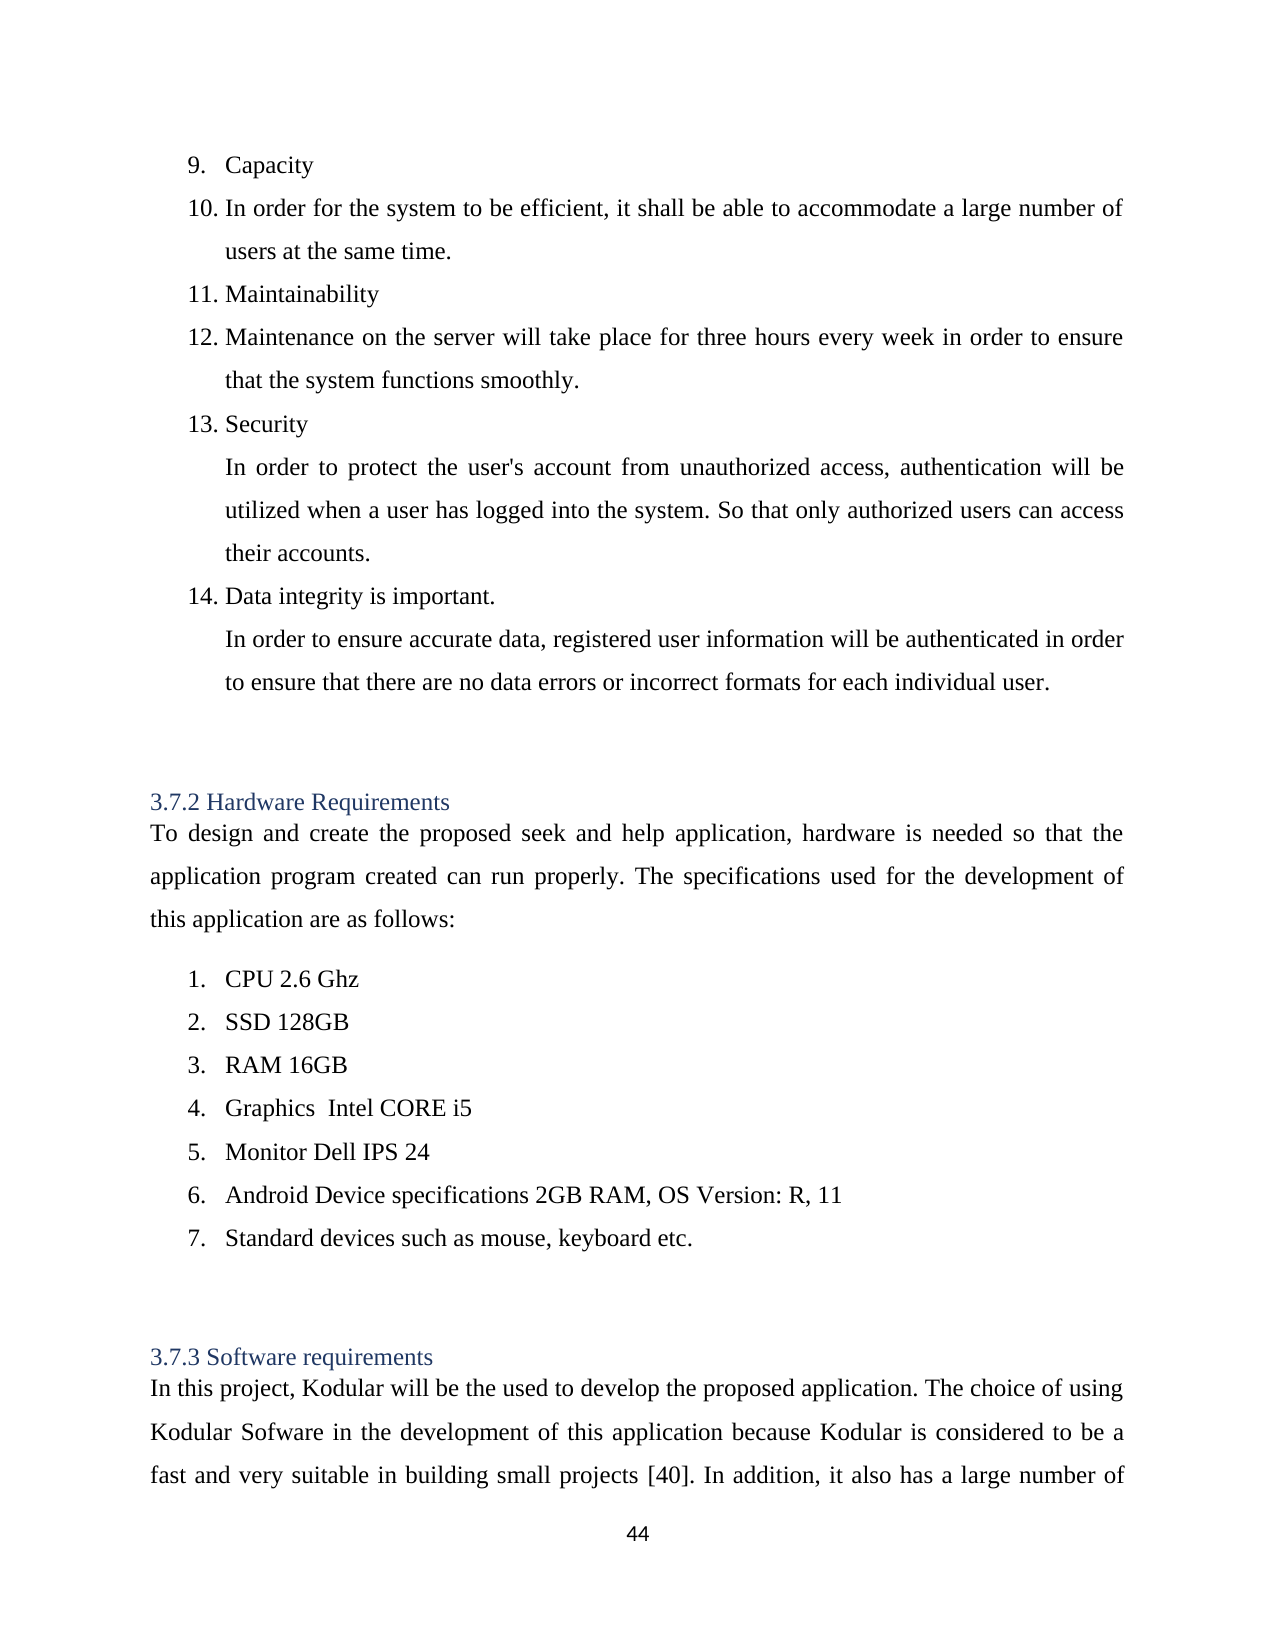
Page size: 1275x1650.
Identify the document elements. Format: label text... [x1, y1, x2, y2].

list Maintainability [187, 279, 1125, 308]
subtitle 3.7.2 Hardware Requirements [150, 787, 1125, 816]
list In order for the system to be efficient, it shall be able to accommodate a large number of users at the same time. [187, 193, 1125, 265]
list SSD 128GB [187, 1007, 1125, 1036]
list Android Device specifications 2GB RAM, OS Version: R, 11 [187, 1180, 1125, 1208]
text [150, 1373, 1125, 1488]
list CPU 2.6 Ghz [187, 964, 1125, 993]
list Maintenance on the server will take place for three hours every week in order to ensure that the system functions smoothly. [187, 322, 1125, 394]
subtitle 3.7.3 Software requirements [150, 1342, 1125, 1371]
list In order to ensure accurate data, registered user information will be authenticated in order to ensure that there are no data errors or incorrect formats for each individual user. [225, 624, 1125, 696]
list Data integrity is important. [187, 581, 1125, 610]
list Monitor Dell IPS 24 [187, 1137, 1125, 1165]
list Capacity [187, 150, 1125, 179]
list Standard devices such as mouse, keyboard etc. [187, 1223, 1125, 1252]
list RAM 16GB [187, 1050, 1125, 1079]
list Security [187, 409, 1125, 437]
list Graphics Intel CORE i5 [187, 1093, 1125, 1122]
list In order to protect the user's account from unauthorized access, authentication will be utilized when a user has logged into the system. So that only authorized users can access their accounts. [225, 452, 1125, 567]
text To design and create the proposed seek and help application, hardware is needed so that the application program created can run properly. The specifications used for the development of this application are as follows: [150, 818, 1125, 933]
